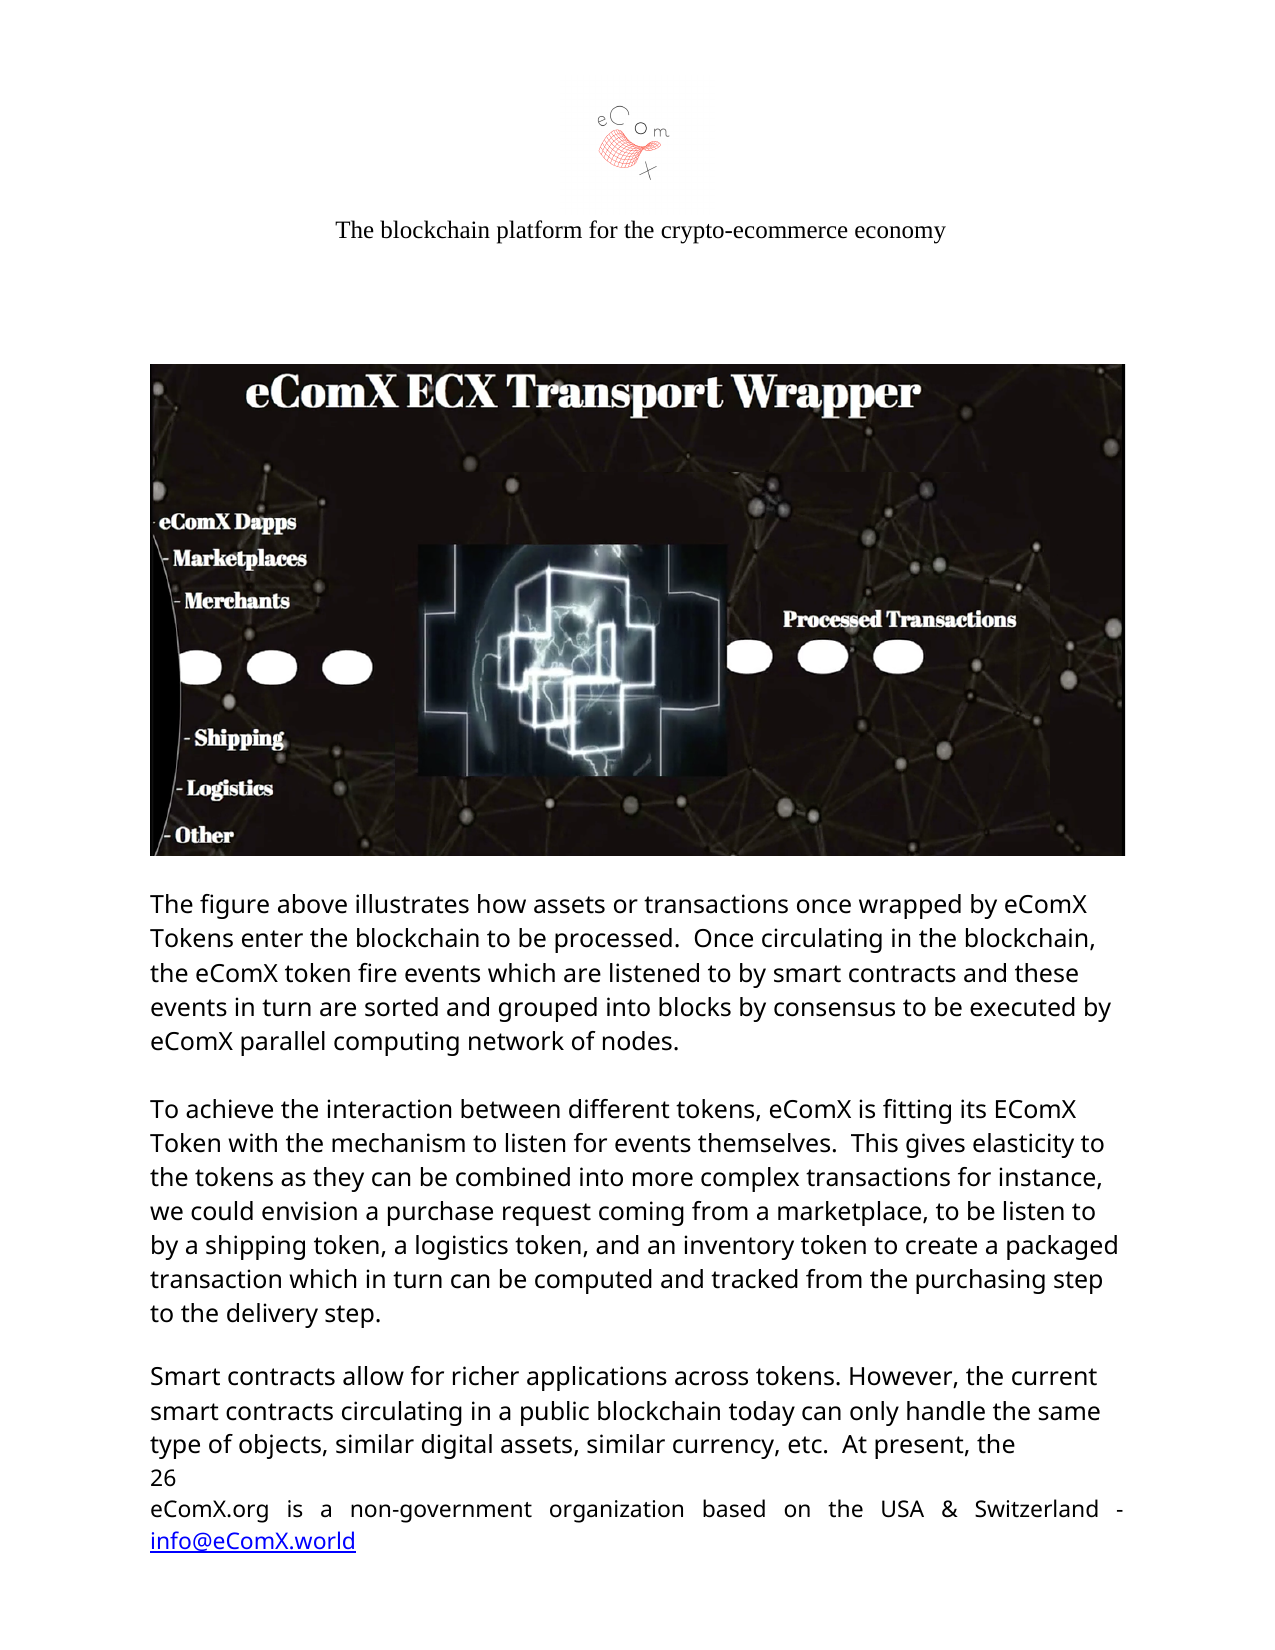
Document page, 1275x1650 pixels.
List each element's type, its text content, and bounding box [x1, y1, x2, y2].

text The figure above illustrates how assets or transactions once wrapped by eComX Tokens enter the blockchain to be processed. Once circulating in the blockchain, the eComX token fire events which are listened to by smart contracts and these events in turn are sorted and grouped into blocks by consensus to be executed by eComX parallel computing network of nodes. [150, 887, 1125, 1057]
text To achieve the interaction between different tokens, eComX is fitting its EComX Token with the mechanism to listen for events themselves. This gives elasticity to the tokens as they can be combined into more complex transactions for instance, we could envision a purchase request coming from a marketplace, to be listen to by a shipping token, a logistics token, and an inventory token to create a packaged transaction which in turn can be computed and tracked from the purchasing step to the delivery step. [150, 1091, 1125, 1330]
picture [150, 364, 1125, 856]
picture [560, 75, 716, 215]
